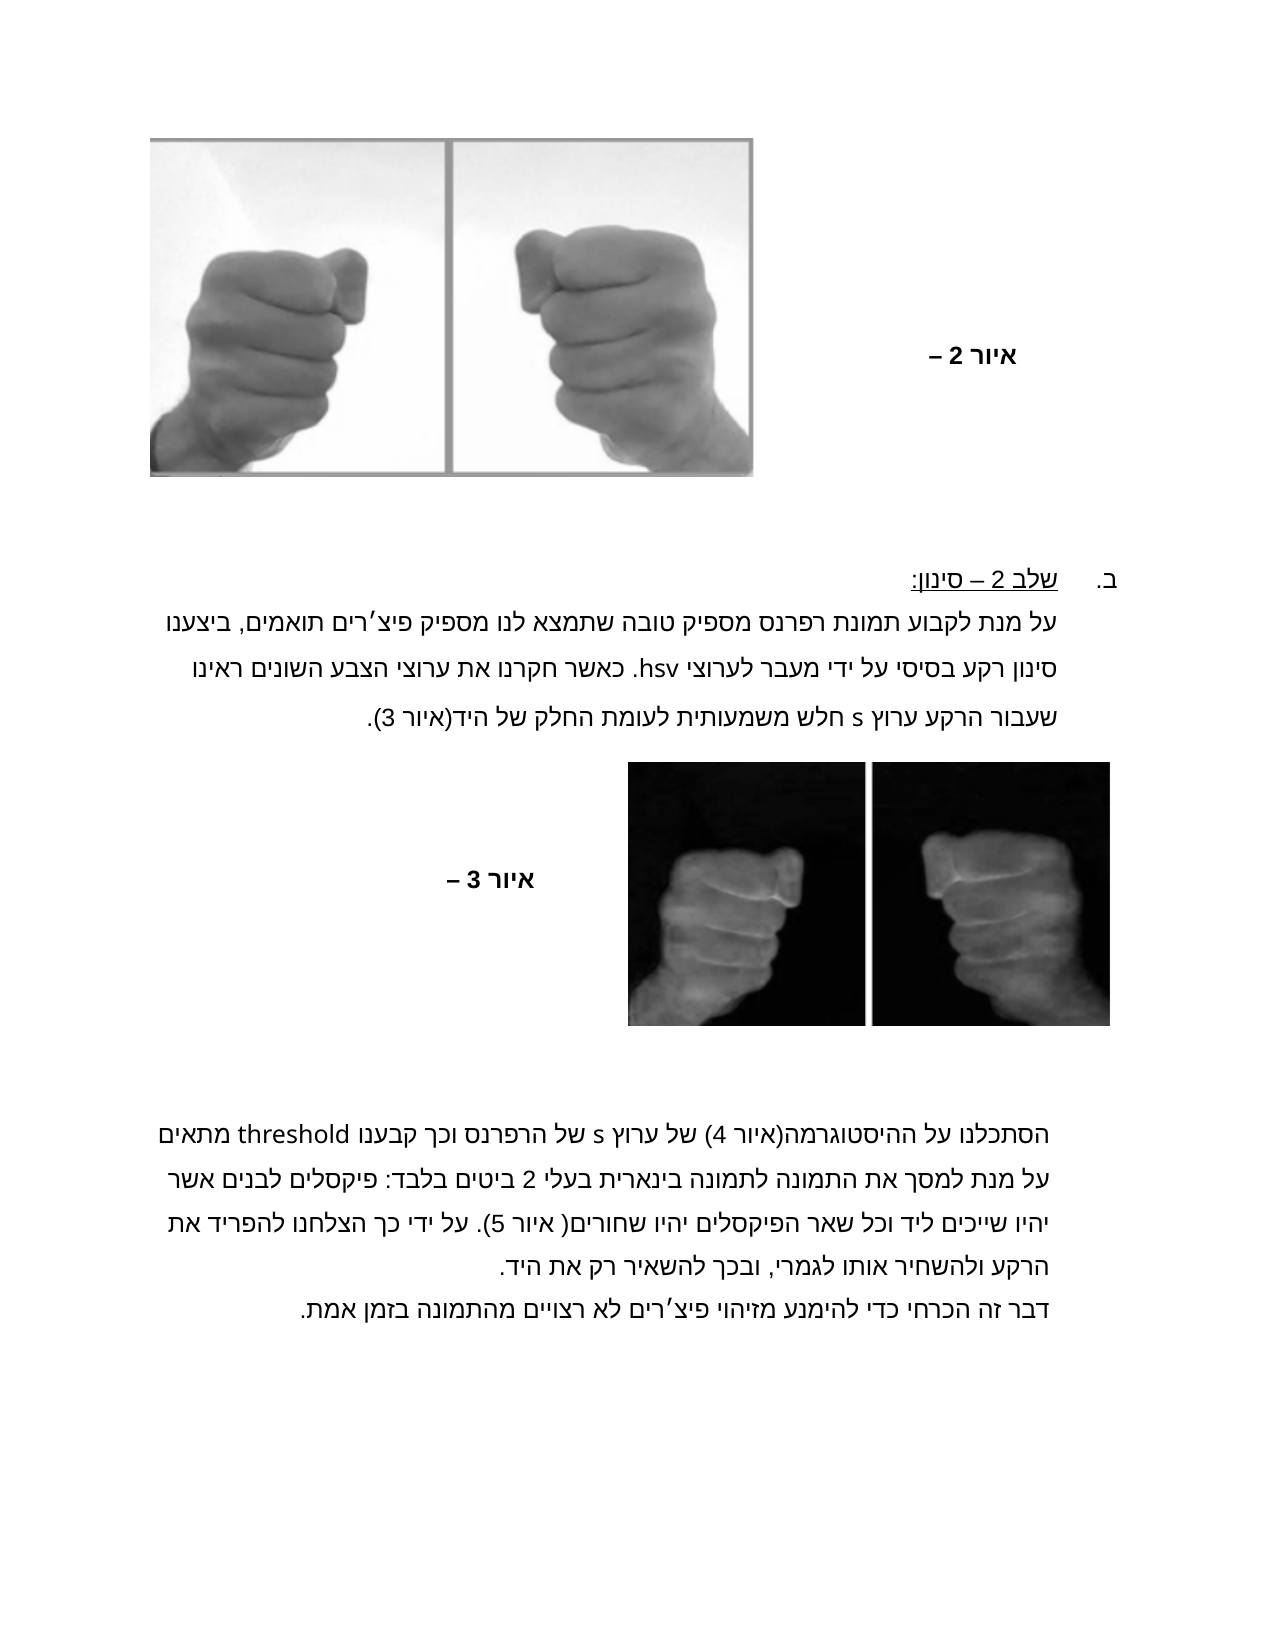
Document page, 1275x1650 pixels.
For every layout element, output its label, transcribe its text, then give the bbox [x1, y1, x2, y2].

list שלב 2 – סינון: על מנת לקבוע תמונת רפרנס מספיק טובה שתמצא לנו מספיק פיצ׳רים תואמים, ביצענו סינון רקע בסיסי על ידי מעבר לערוצי hsv. כאשר חקרנו את ערוצי הצבע השונים ראינו שעבור הרקע ערוץ s חלש משמעותית לעומת החלק של היד(איור 3). [150, 565, 1095, 733]
picture [628, 762, 1110, 1026]
text איור 2 – [754, 341, 1125, 369]
picture [150, 138, 754, 477]
list הסתכלנו על ההיסטוגרמה(איור 4) של ערוץ s של הרפרנס וכך קבענו threshold מתאים על מנת למסך את התמונה לתמונה בינארית בעלי 2 ביטים בלבד: פיקסלים לבנים אשר יהיו שייכים ליד וכל שאר הפיקסלים יהיו שחורים( איור 5). על ידי כך הצלחנו להפריד את הרקע ולהשחיר אותו לגמרי, ובכך להשאיר רק את היד. דבר זה הכרחי כדי להימנע מזיהוי פיצ׳רים לא רצויים מהתמונה בזמן אמת. [150, 1074, 1050, 1323]
list איור 3 – [150, 865, 628, 894]
